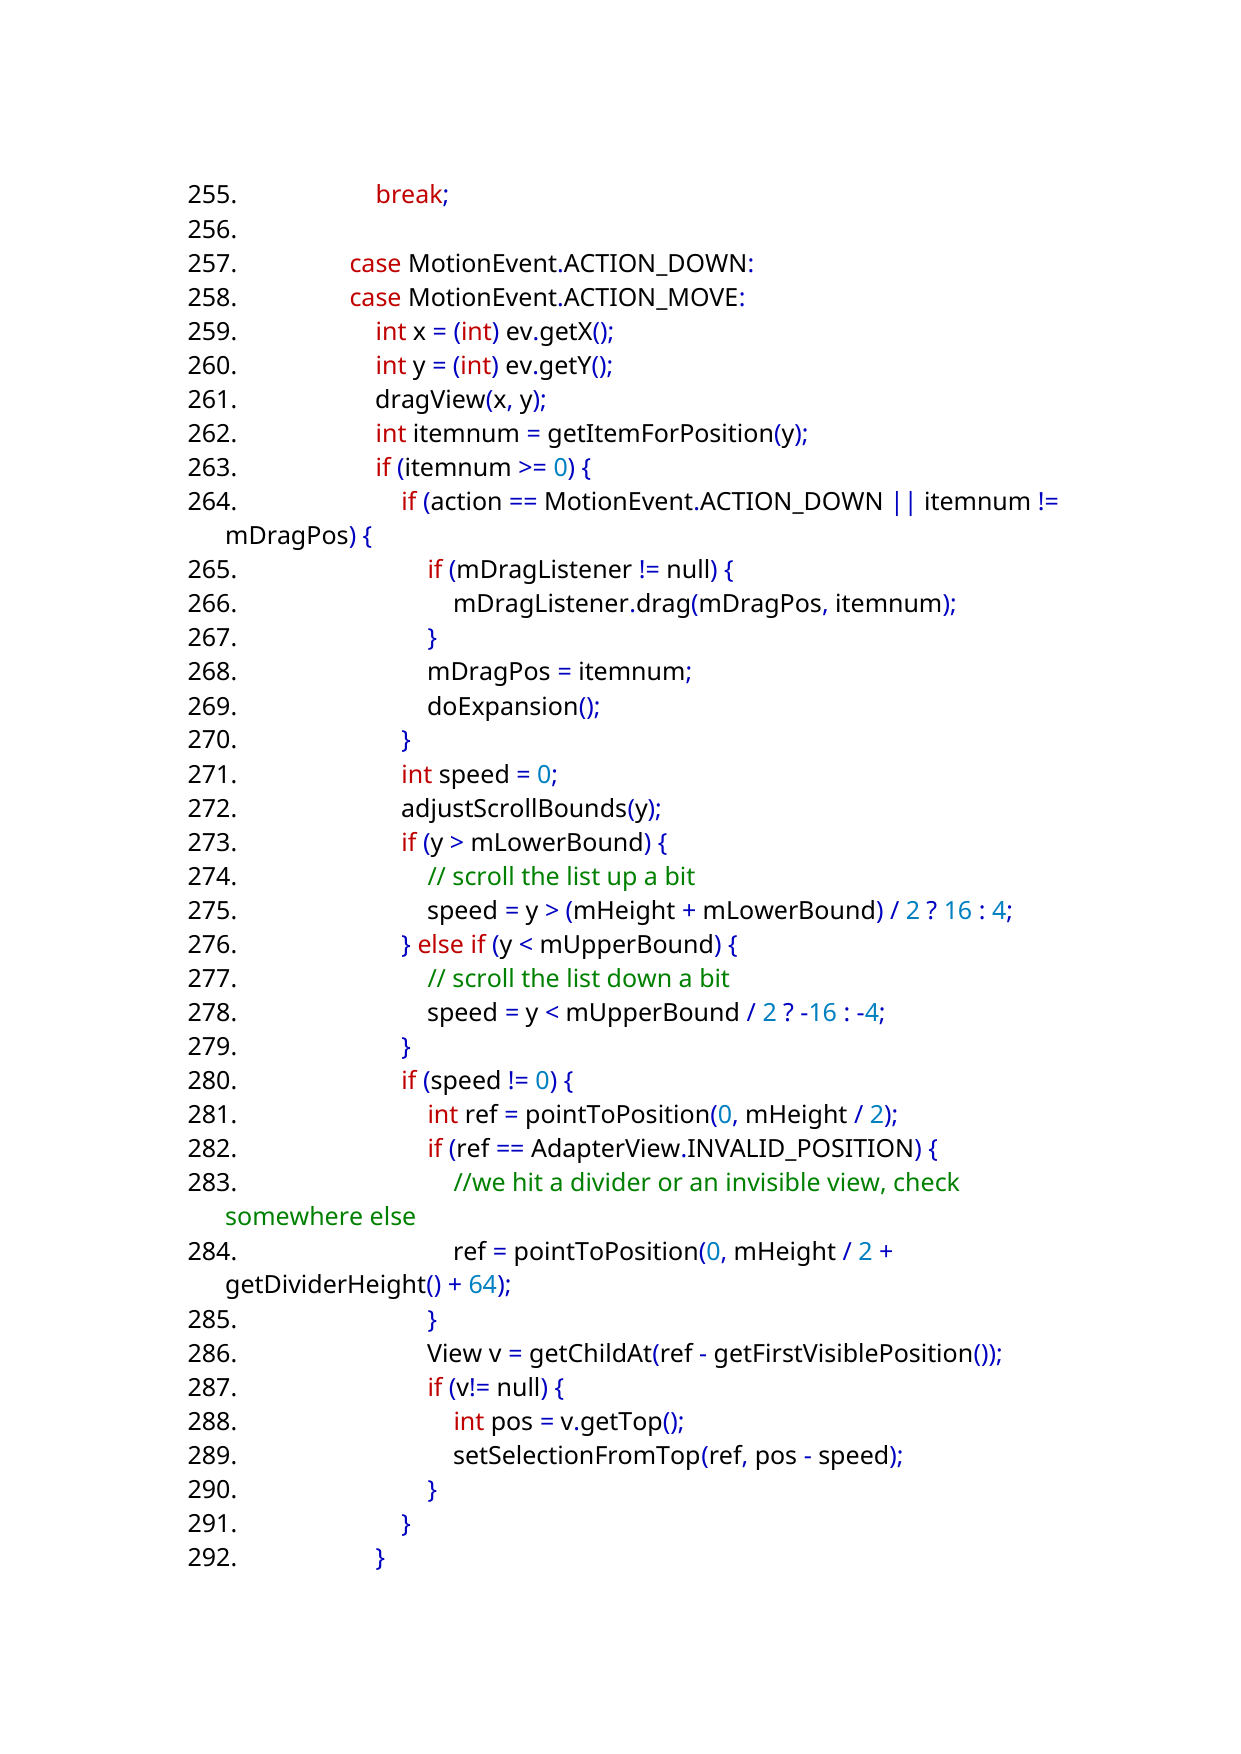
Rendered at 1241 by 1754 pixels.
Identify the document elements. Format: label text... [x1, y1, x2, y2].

list } else if (y < mUpperBound) { [187, 927, 1090, 961]
list View v = getChildAt(ref - getFirstVisiblePosition()); [187, 1335, 1090, 1369]
list doExpansion(); [187, 688, 1090, 722]
list ref = pointToPosition(0, mHeight / 2 + getDividerHeight() + 64); [187, 1233, 1090, 1301]
list } [187, 1029, 1090, 1063]
list if (v!= null) { [187, 1369, 1090, 1403]
list if (action == MotionEvent.ACTION_DOWN || itemnum != mDragPos) { [187, 484, 1090, 552]
list setSelectionFromTop(ref, pos - speed); [187, 1437, 1090, 1472]
list } [187, 1506, 1090, 1540]
list speed = y > (mHeight + mLowerBound) / 2 ? 16 : 4; [187, 892, 1090, 927]
list //we hit a divider or an invisible view, check somewhere else [187, 1165, 1090, 1233]
list } [187, 620, 1090, 654]
list dragView(x, y); [187, 382, 1090, 416]
list int itemnum = getItemForPosition(y); [187, 416, 1090, 450]
list mDragPos = itemnum; [187, 654, 1090, 688]
list int speed = 0; [187, 756, 1090, 790]
list // scroll the list up a bit [187, 858, 1090, 892]
list int ref = pointToPosition(0, mHeight / 2); [187, 1097, 1090, 1131]
list int pos = v.getTop(); [187, 1403, 1090, 1437]
list } [187, 722, 1090, 756]
list int y = (int) ev.getY(); [187, 347, 1090, 382]
list if (mDragListener != null) { [187, 552, 1090, 586]
list if (speed != 0) { [187, 1063, 1090, 1097]
list } [187, 1540, 1090, 1574]
list case MotionEvent.ACTION_MOVE: [187, 279, 1090, 313]
list if (itemnum >= 0) { [187, 450, 1090, 484]
list break; [187, 177, 1090, 211]
list } [187, 1472, 1090, 1506]
list } [187, 1301, 1090, 1335]
list int x = (int) ev.getX(); [187, 313, 1090, 347]
list if (y > mLowerBound) { [187, 824, 1090, 858]
list speed = y < mUpperBound / 2 ? -16 : -4; [187, 995, 1090, 1029]
list // scroll the list down a bit [187, 961, 1090, 995]
list if (ref == AdapterView.INVALID_POSITION) { [187, 1131, 1090, 1165]
list adjustScrollBounds(y); [187, 790, 1090, 824]
list case MotionEvent.ACTION_DOWN: [187, 245, 1090, 279]
list mDragListener.drag(mDragPos, itemnum); [187, 586, 1090, 620]
